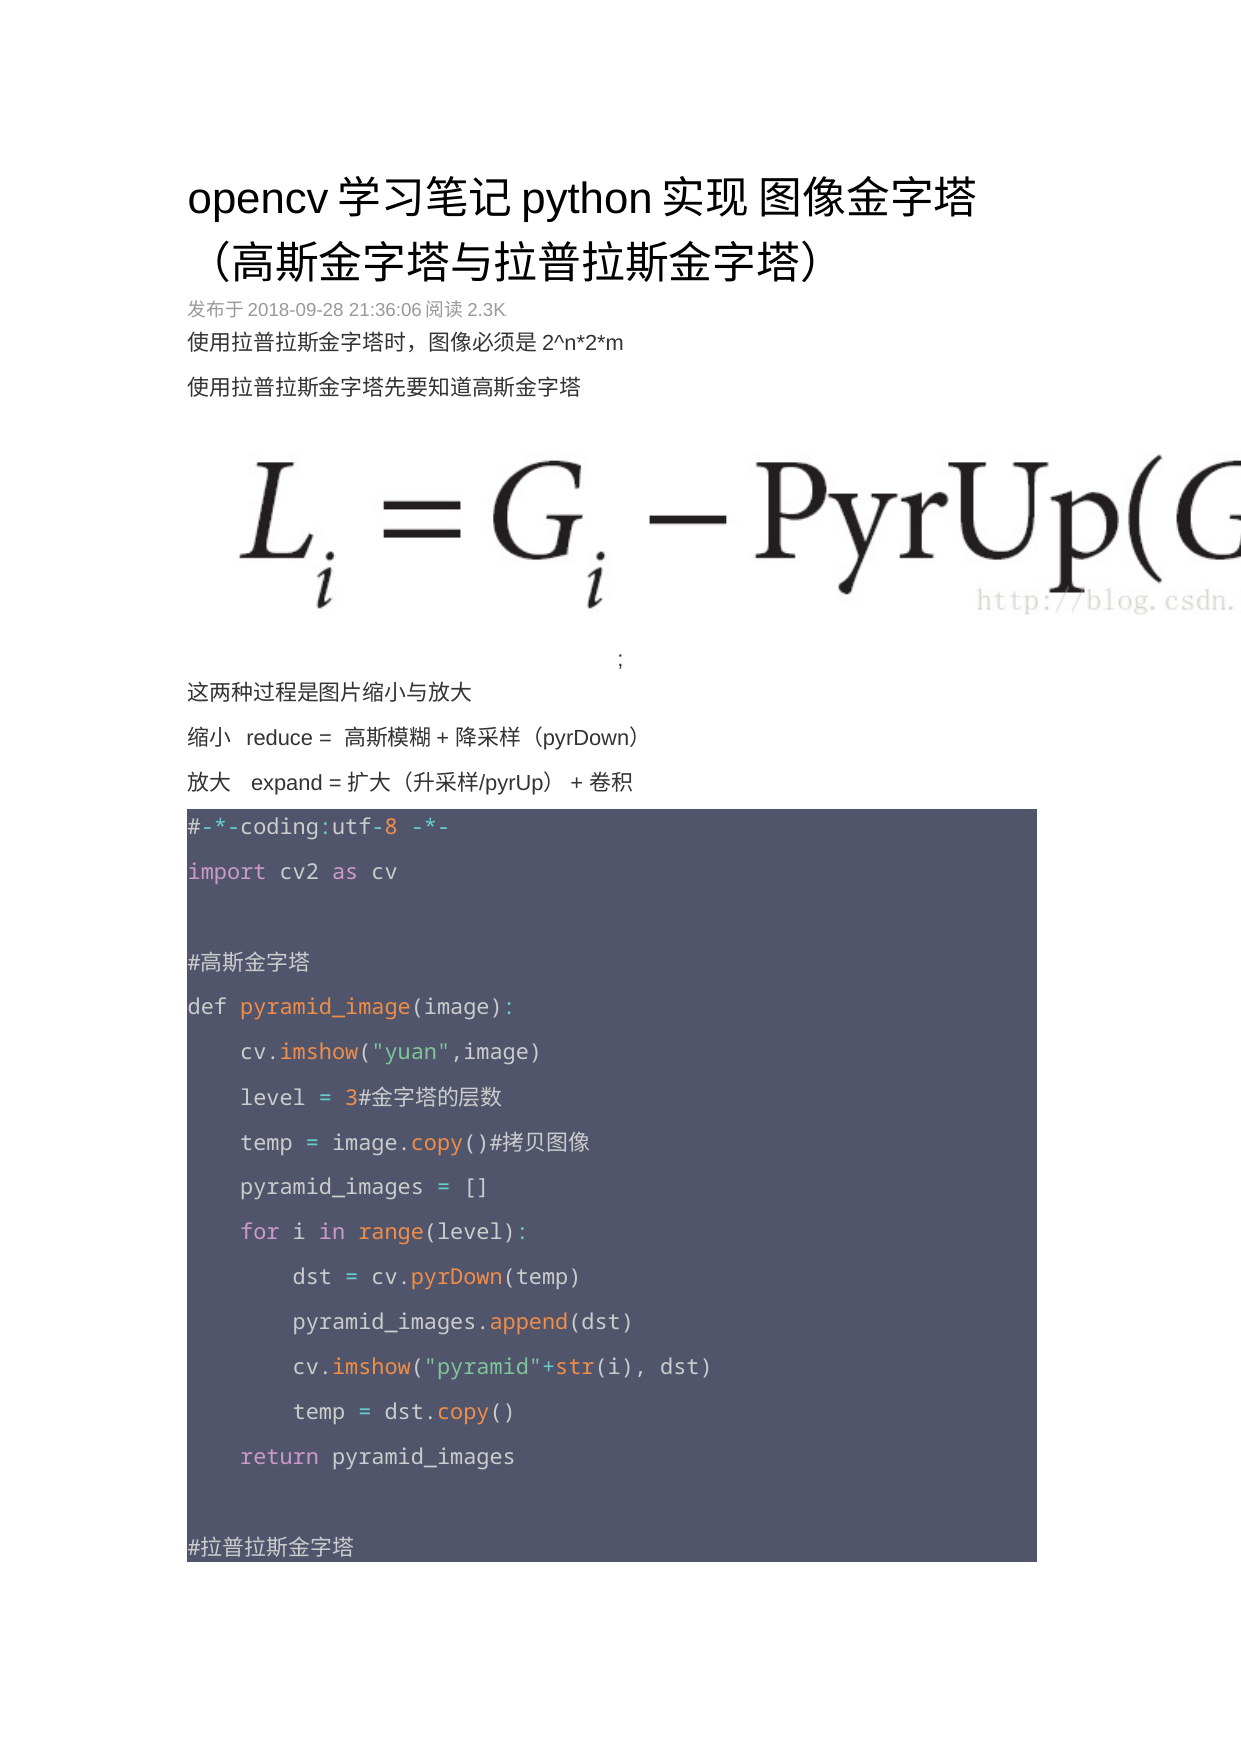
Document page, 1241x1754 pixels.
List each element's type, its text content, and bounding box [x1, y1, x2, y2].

text def pyramid_image(image): [187, 989, 1037, 1022]
text temp = dst.copy() [187, 1394, 1037, 1427]
text import cv2 as cv [187, 854, 1037, 887]
text 发布于2018-09-28 21:36:06阅读 2.3K0 [187, 292, 1053, 324]
text temp = image.copy()#拷贝图像 [187, 1124, 1037, 1157]
text cv.imshow("pyramid"+str(i), dst) [187, 1349, 1037, 1382]
text #-*-coding:utf-8 -*- [187, 809, 1037, 842]
text #拉普拉斯金字塔 [187, 1529, 1037, 1562]
text return pyramid_images [187, 1439, 1037, 1472]
text opencv学习笔记python实现 图像金字塔（高斯金字塔与拉普拉斯金字塔） [187, 162, 1053, 292]
text cv.imshow("yuan",image) [187, 1034, 1037, 1067]
text 使用拉普拉斯金字塔时，图像必须是2^n*2*m [187, 324, 1053, 357]
text for i in range(level): [187, 1214, 1037, 1247]
text 放大 expand = 扩大（升采样/pyrUp） + 卷积 [187, 764, 1053, 797]
text 使用拉普拉斯金字塔先要知道高斯金字塔 [187, 369, 1053, 402]
text pyramid_images = [] [187, 1169, 1037, 1202]
text pyramid_images.append(dst) [187, 1304, 1037, 1337]
picture [187, 414, 1241, 632]
text dst = cv.pyrDown(temp) [187, 1259, 1037, 1292]
text 缩小 reduce = 高斯模糊 + 降采样（pyrDown） [187, 719, 1053, 752]
text 这两种过程是图片缩小与放大 [187, 674, 1053, 707]
text level = 3#金字塔的层数 [187, 1079, 1037, 1112]
text #高斯金字塔 [187, 944, 1037, 977]
text ; [187, 632, 1053, 674]
